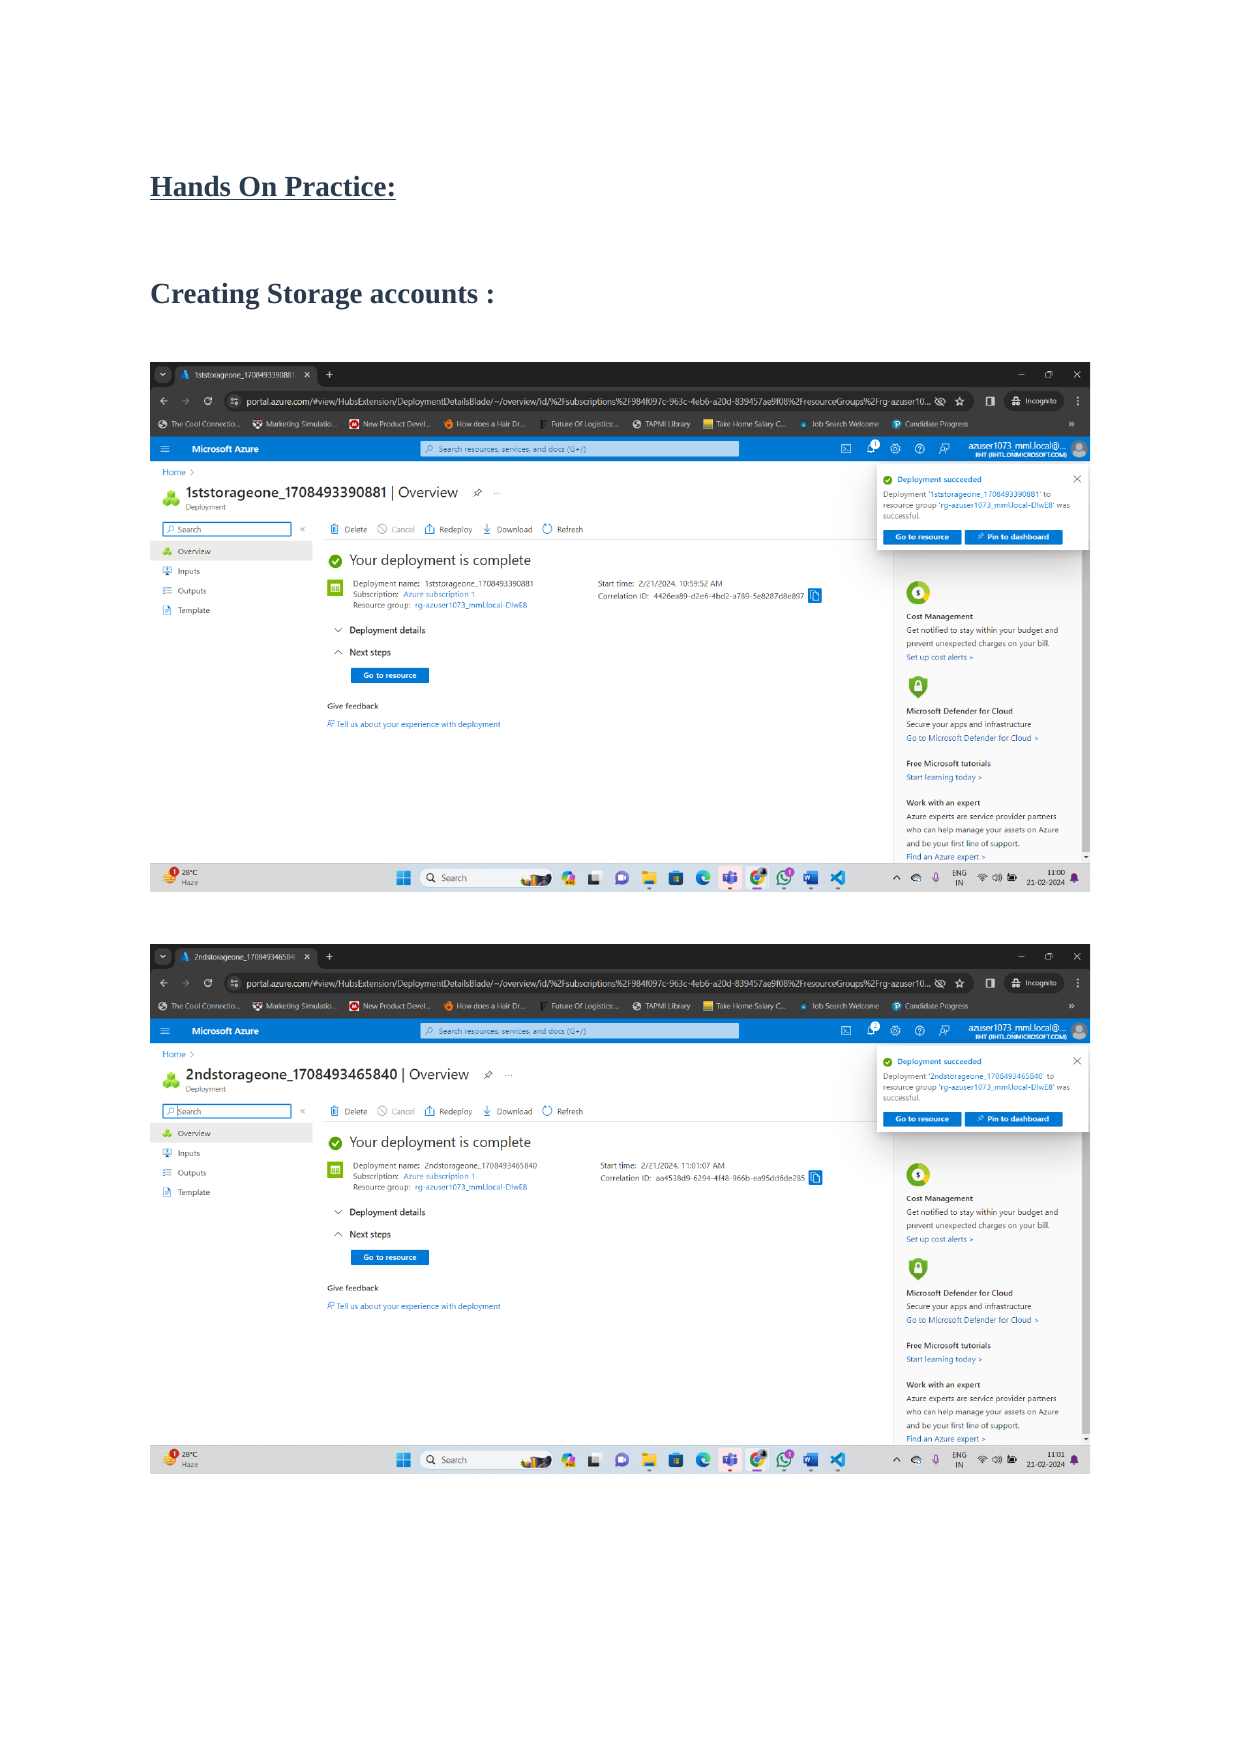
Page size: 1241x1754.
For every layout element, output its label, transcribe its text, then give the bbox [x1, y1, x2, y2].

text Hands On Practice: [150, 150, 1090, 203]
picture [150, 362, 1091, 892]
text Creating Storage accounts : [150, 256, 1090, 309]
picture [150, 944, 1091, 1474]
